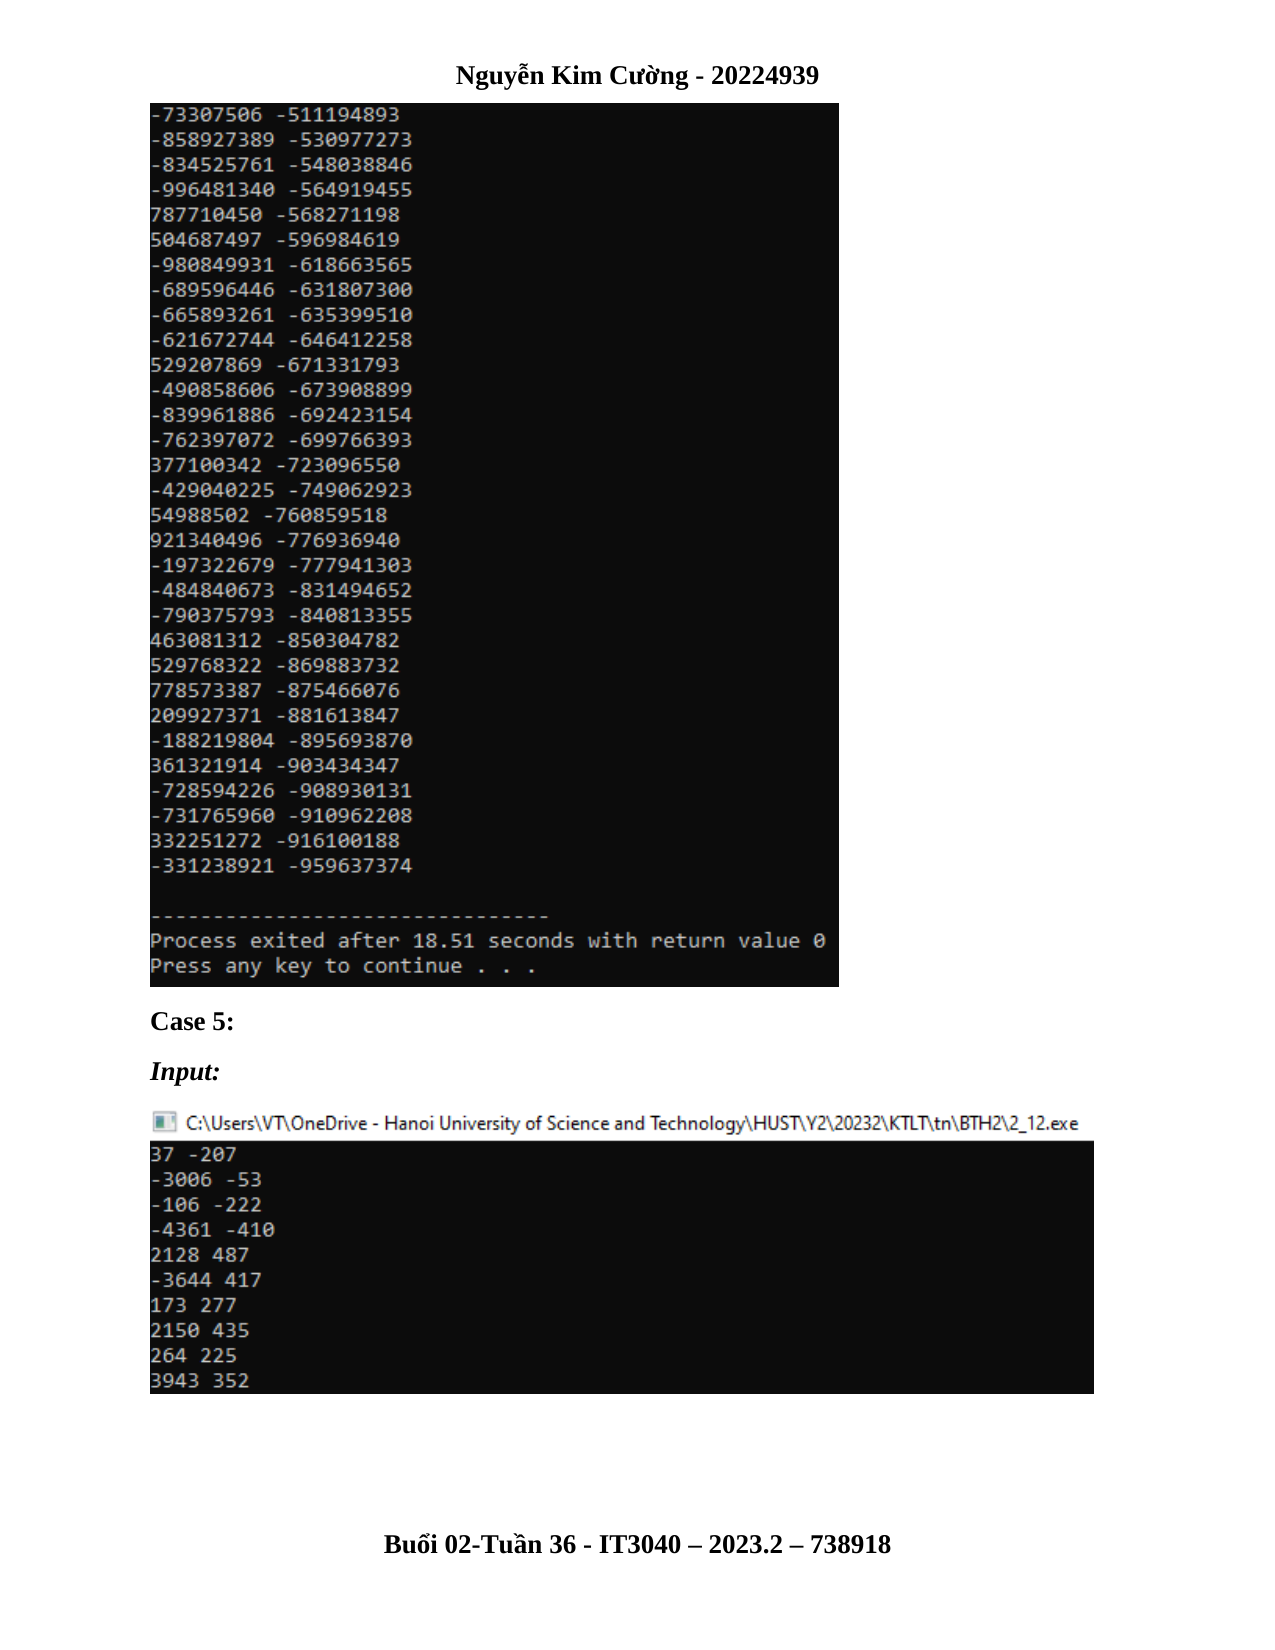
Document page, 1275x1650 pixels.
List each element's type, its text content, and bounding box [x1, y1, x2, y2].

text Input: [150, 1056, 1125, 1087]
picture [150, 103, 839, 987]
text Case 5: [150, 1005, 1125, 1036]
picture [150, 1105, 1094, 1394]
